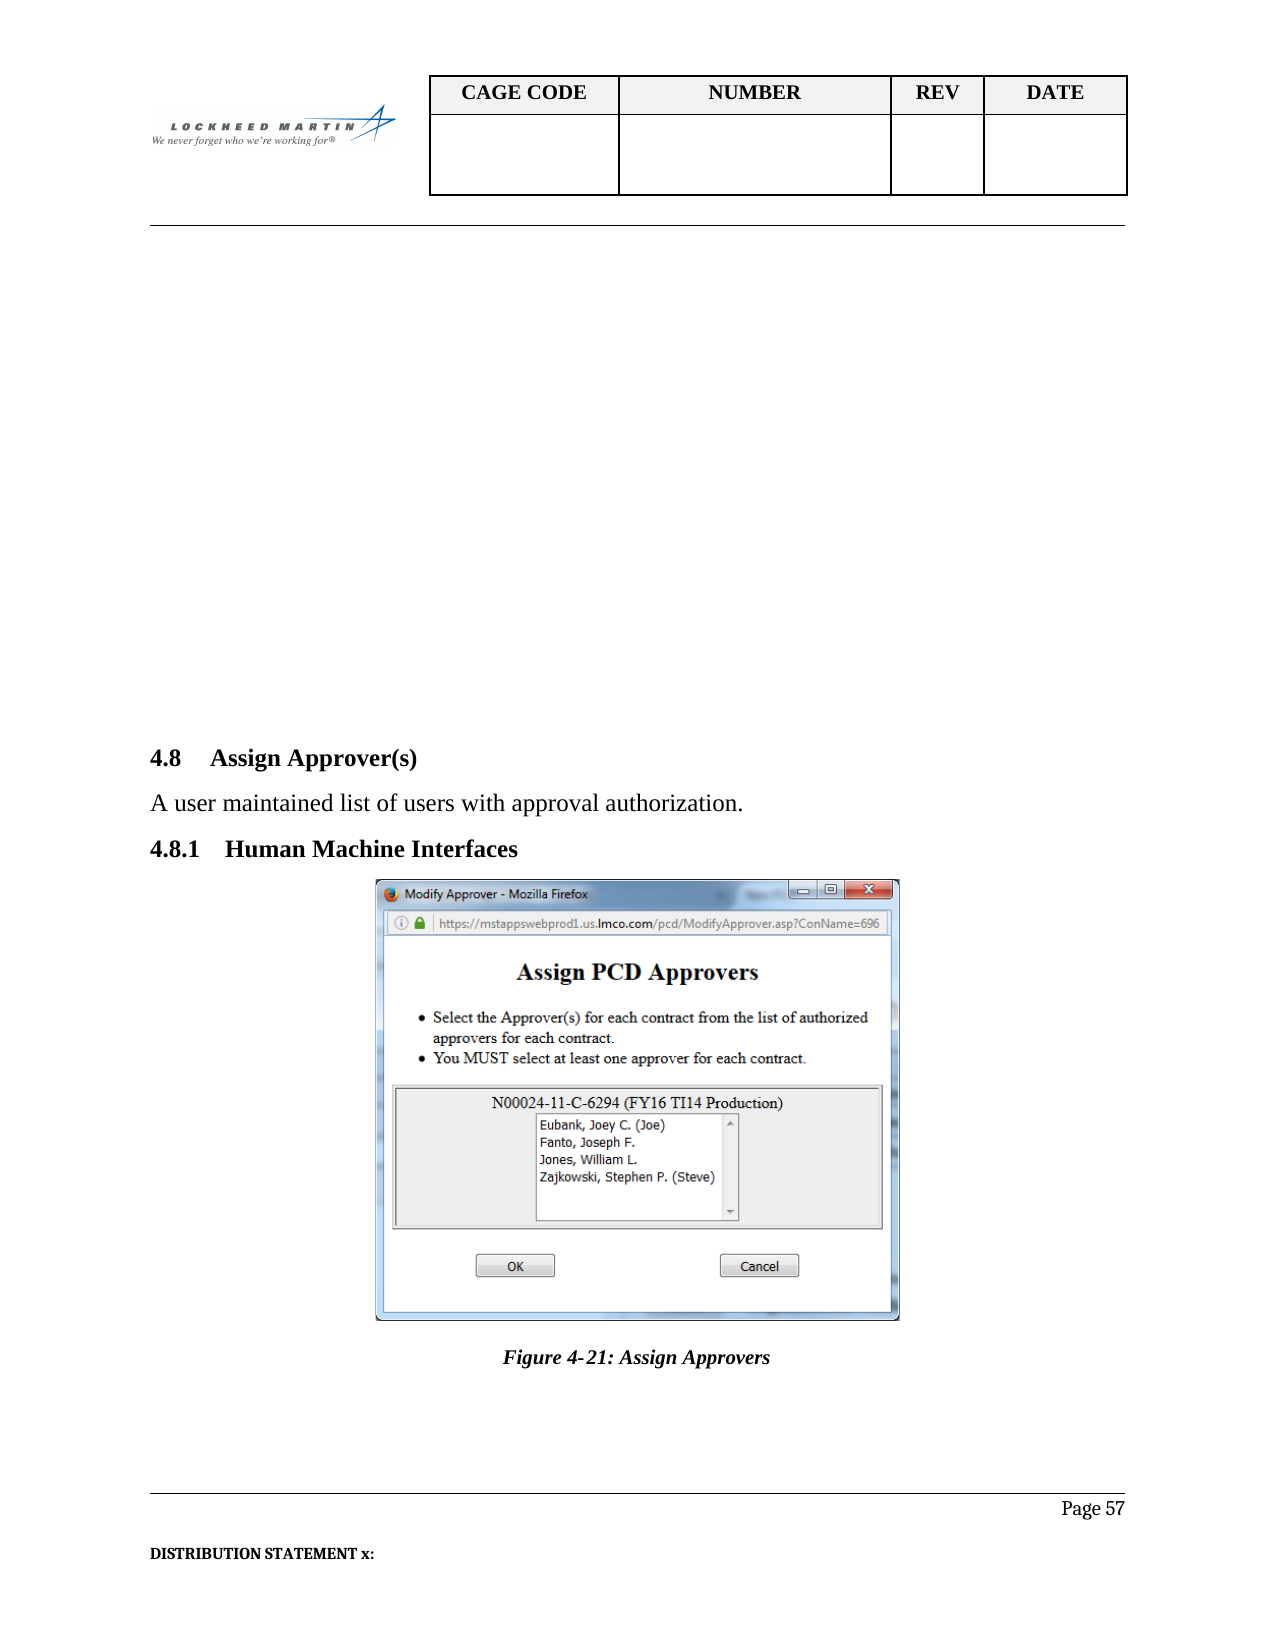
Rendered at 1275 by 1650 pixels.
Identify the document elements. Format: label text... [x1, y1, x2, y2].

subtitle Human Machine Interfaces [150, 834, 1125, 863]
text A user maintained list of users with approval authorization. [150, 788, 1125, 817]
picture [152, 104, 397, 146]
subtitle Assign Approver(s) [150, 743, 1125, 772]
picture [375, 879, 900, 1321]
